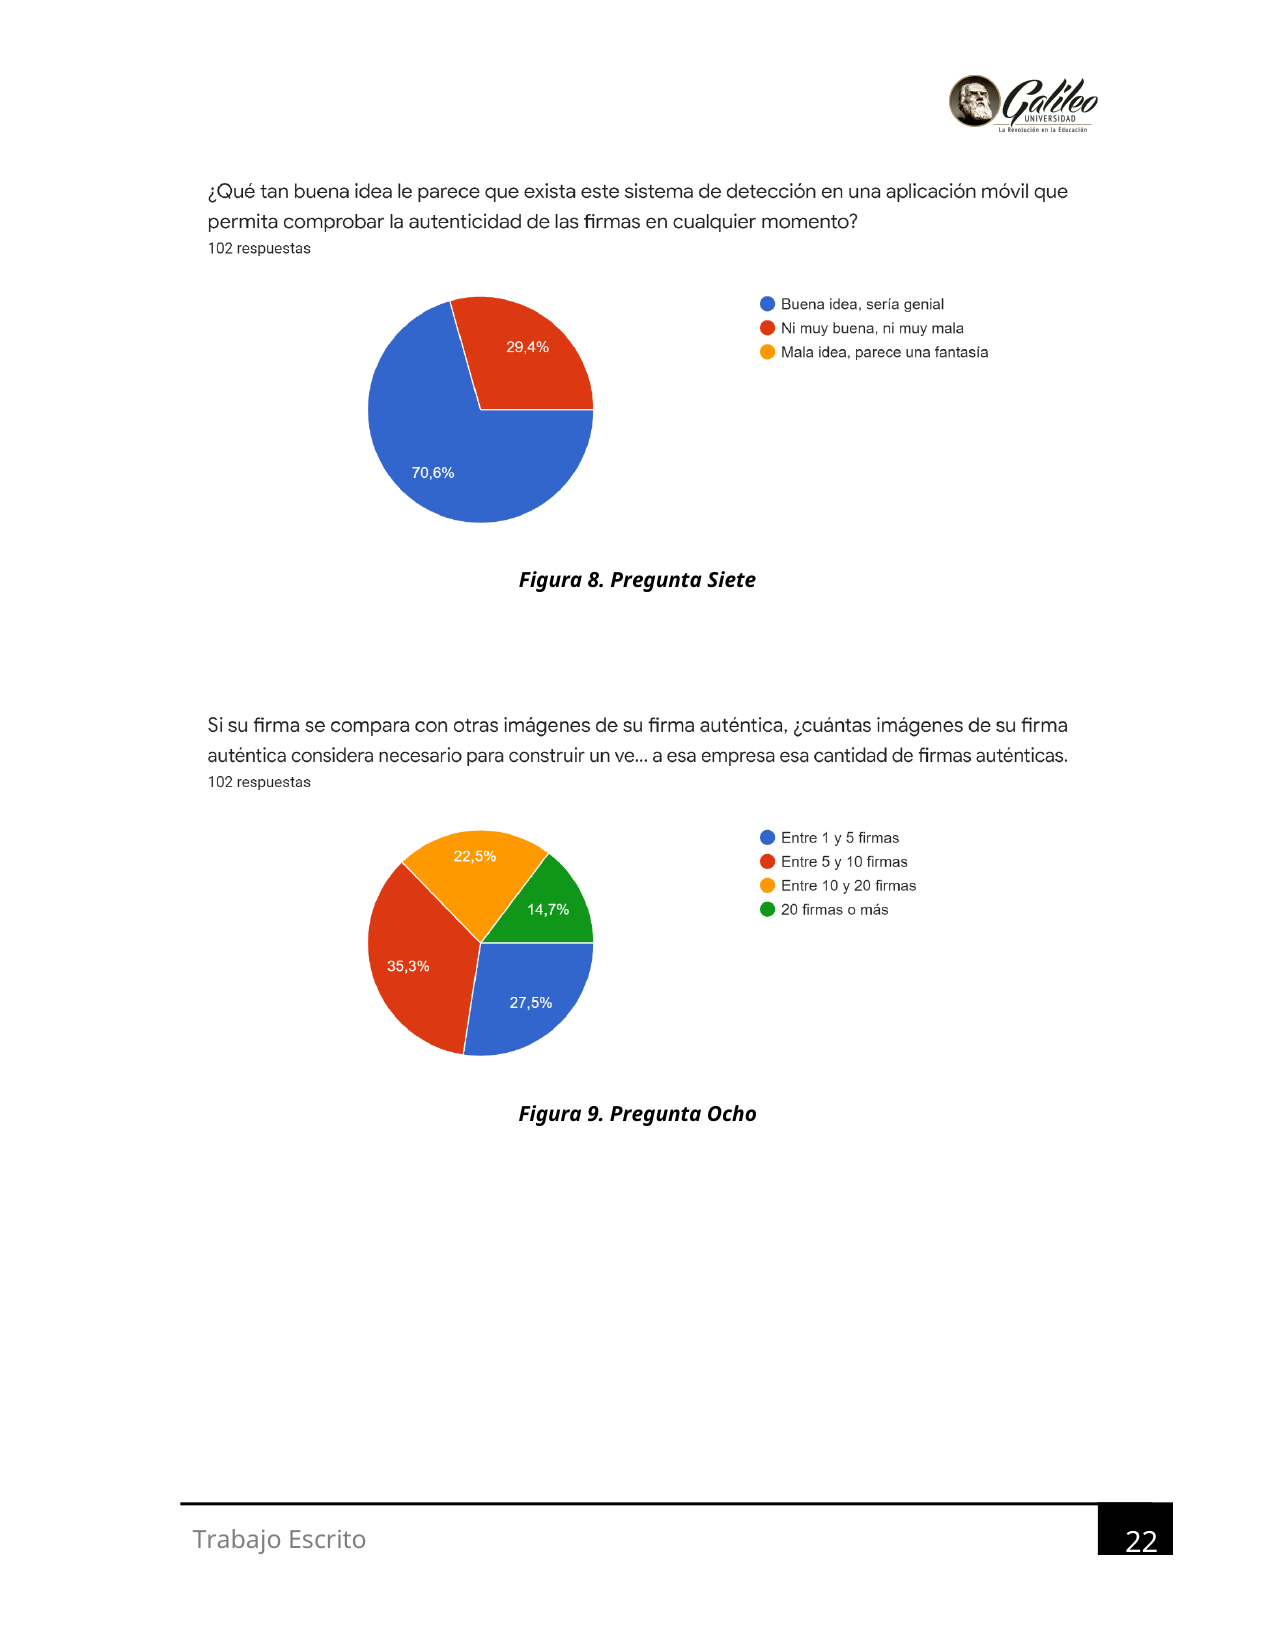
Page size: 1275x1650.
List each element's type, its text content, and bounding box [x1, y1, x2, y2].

text Figura 9. Pregunta Ocho [177, 1099, 1098, 1127]
picture [177, 147, 1098, 566]
text Figura 8. Pregunta Siete [177, 566, 1098, 594]
picture [177, 681, 1098, 1099]
picture [949, 75, 1098, 132]
